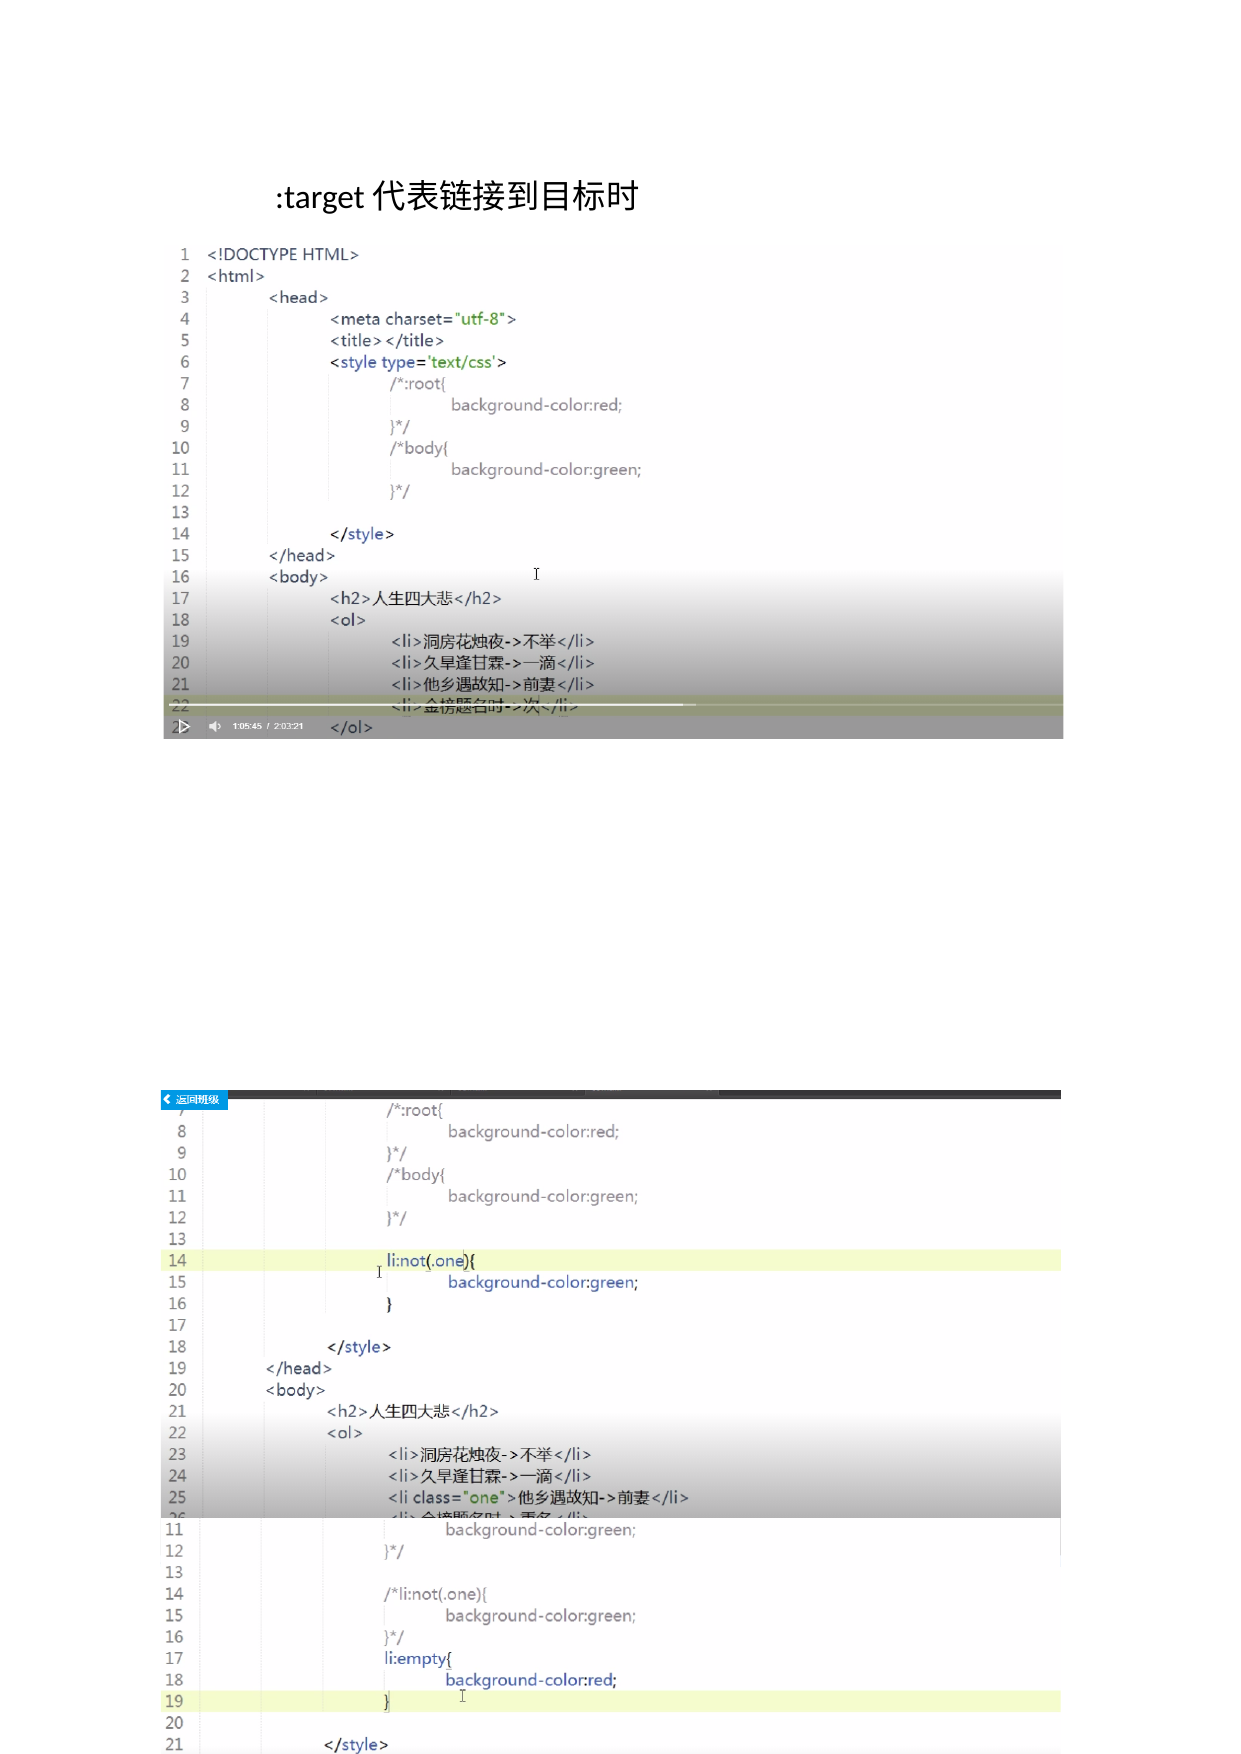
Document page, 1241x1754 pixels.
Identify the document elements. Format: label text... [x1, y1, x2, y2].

picture [160, 1090, 1061, 1754]
picture [194, 1096, 206, 1103]
text :target 代表链接到目标时 [231, 162, 1053, 227]
picture [163, 245, 1064, 739]
